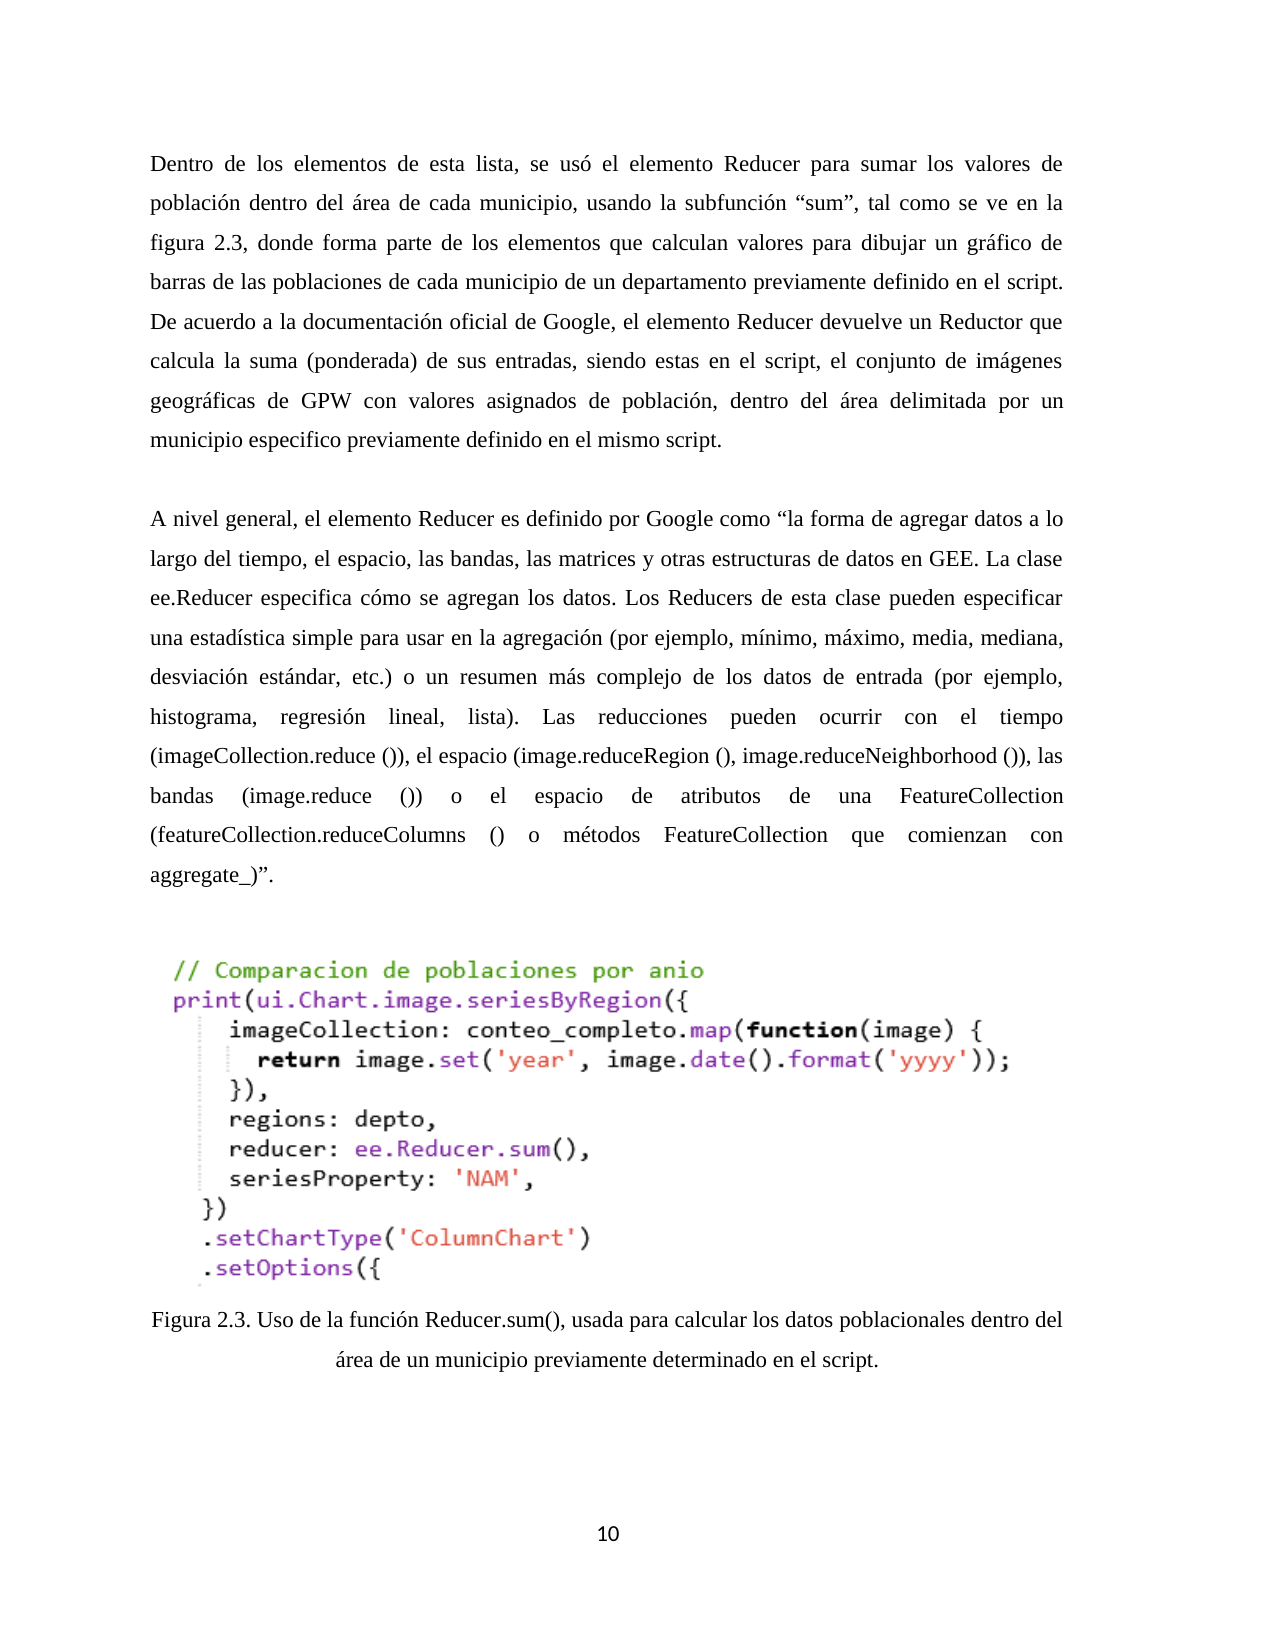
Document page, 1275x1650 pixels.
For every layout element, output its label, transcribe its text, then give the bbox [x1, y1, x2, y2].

subtitle Figura 2.3. Uso de la función Reducer.sum(), usada para calcular los datos poblacionales dentro del área de un municipio previamente determinado en el script. [150, 1306, 1065, 1372]
text A nivel general, el elemento Reducer es definido por Google como “la forma de agregar datos a lo largo del tiempo, el espacio, las bandas, las matrices y otras estructuras de datos en GEE. La clase ee.Reducer especifica cómo se agregan los datos. Los Reducers de esta clase pueden especificar una estadística simple para usar en la agregación (por ejemplo, mínimo, máximo, media, mediana, desviación estándar, etc.) o un resumen más complejo de los datos de entrada (por ejemplo, histograma, regresión lineal, lista). Las reducciones pueden ocurrir con el tiempo (imageCollection.reduce ()), el espacio (image.reduceRegion (), image.reduceNeighborhood ()), las bandas (image.reduce ()) o el espacio de atributos de una FeatureCollection (featureCollection.reduceColumns () o métodos FeatureCollection que comienzan con aggregate_)”. [150, 505, 1065, 887]
picture [167, 939, 1048, 1288]
text Dentro de los elementos de esta lista, se usó el elemento Reducer para sumar los valores de población dentro del área de cada municipio, usando la subfunción “sum”, tal como se ve en la figura 2.3, donde forma parte de los elementos que calculan valores para dibujar un gráfico de barras de las poblaciones de cada municipio de un departamento previamente definido en el script. De acuerdo a la documentación oficial de Google, el elemento Reducer devuelve un Reductor que calcula la suma (ponderada) de sus entradas, siendo estas en el script, el conjunto de imágenes geográficas de GPW con valores asignados de población, dentro del área delimitada por un municipio especifico previamente definido en el mismo script. [150, 150, 1065, 453]
